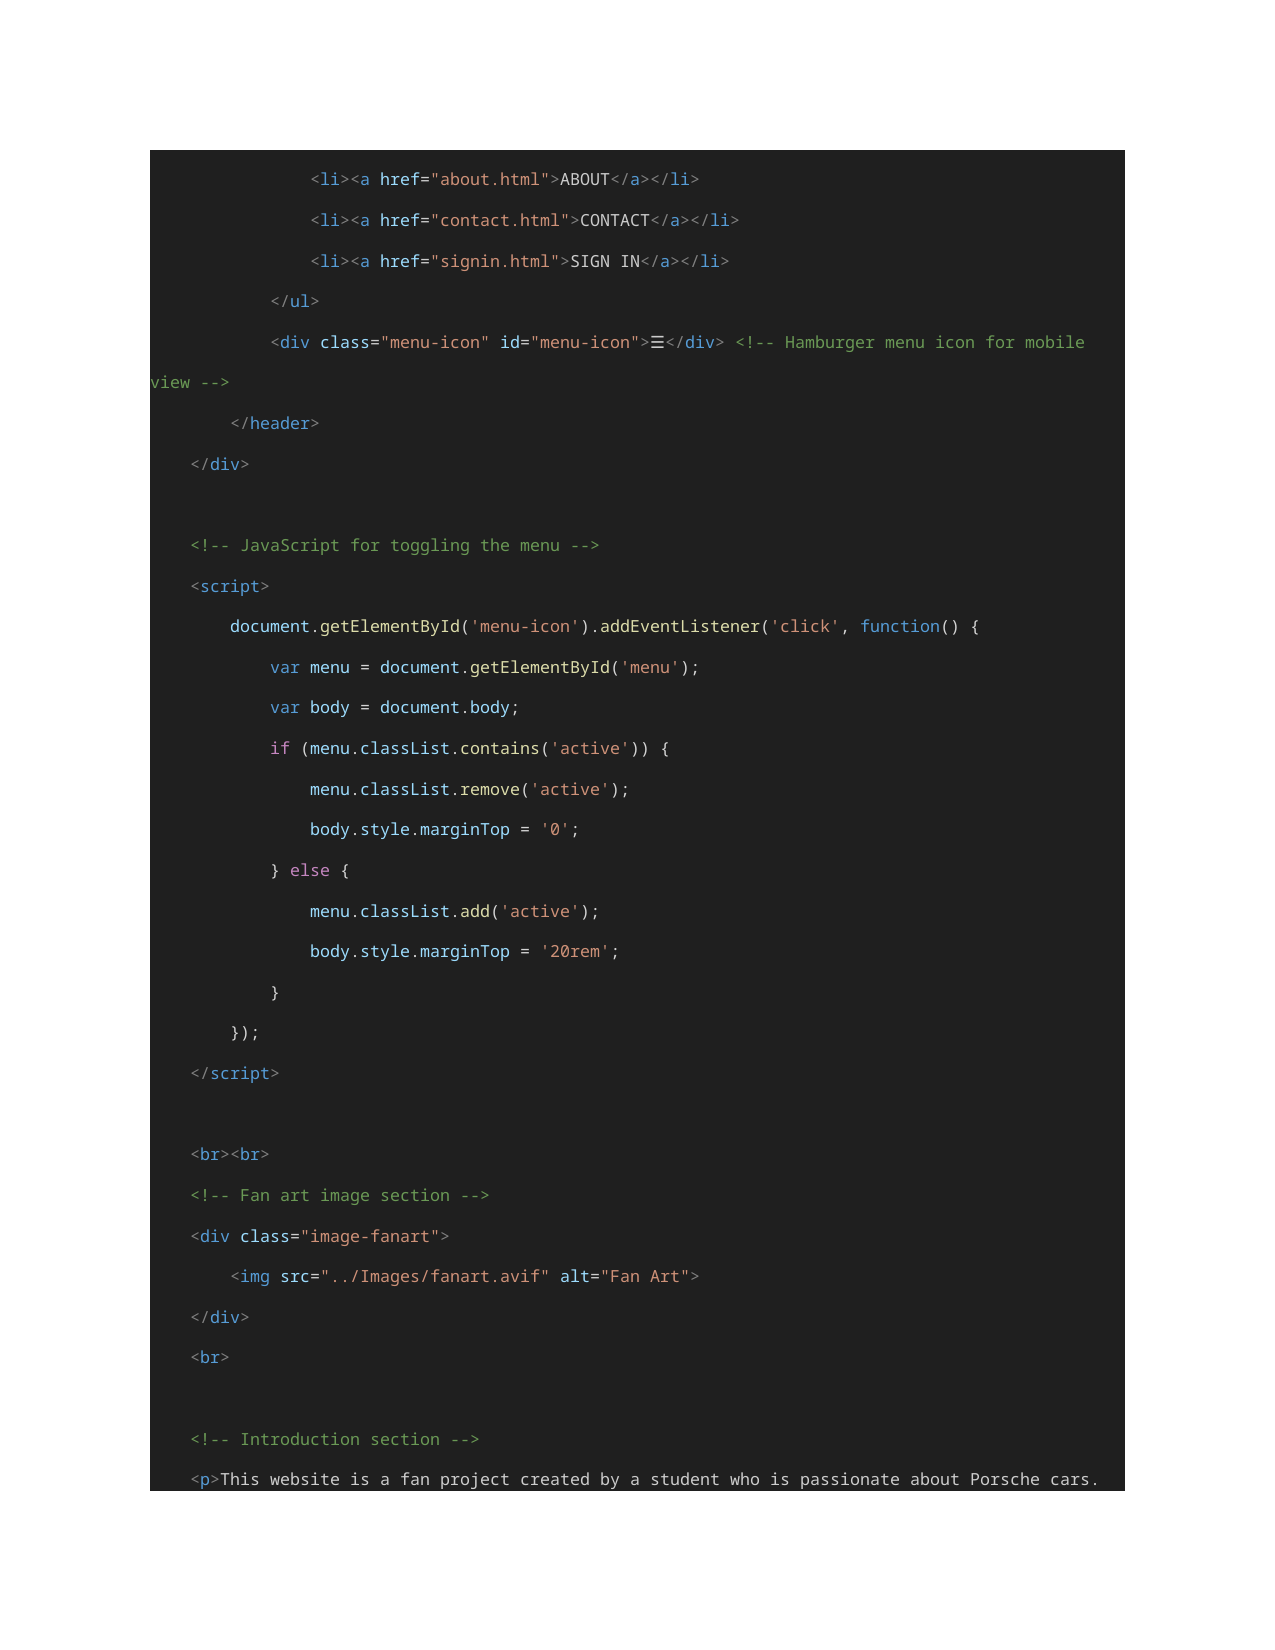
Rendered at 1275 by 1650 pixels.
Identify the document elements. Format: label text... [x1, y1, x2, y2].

text <br> [150, 1328, 1125, 1369]
text <!-- JavaScript for toggling the menu --> [150, 516, 1125, 556]
text <img src="../Images/fanart.avif" alt="Fan Art"> [150, 1247, 1125, 1287]
text }); [150, 1003, 1125, 1044]
text document.getElementById('menu-icon').addEventListener('click', function() { [150, 597, 1125, 637]
text </div> [150, 434, 1125, 475]
text <br><br> [150, 1125, 1125, 1166]
text body.style.marginTop = '20rem'; [150, 922, 1125, 962]
text <div class="image-fanart"> [150, 1206, 1125, 1247]
text var body = document.body; [150, 678, 1125, 719]
text <li><a href="about.html">ABOUT</a></li> [150, 150, 1125, 191]
text <div class="menu-icon" id="menu-icon">☰</div> <!-- Hamburger menu icon for mobile view --> [150, 312, 1125, 394]
text } else { [150, 841, 1125, 881]
text </script> [150, 1044, 1125, 1084]
text <script> [150, 556, 1125, 597]
text <!-- Introduction section --> [150, 1409, 1125, 1450]
text menu.classList.remove('active'); [150, 759, 1125, 800]
text body.style.marginTop = '0'; [150, 800, 1125, 841]
text } [150, 962, 1125, 1003]
text <li><a href="signin.html">SIGN IN</a></li> [150, 231, 1125, 272]
text <!-- Fan art image section --> [150, 1166, 1125, 1206]
text <p>This website is a fan project created by a student who is passionate about Porsche cars. [150, 1450, 1125, 1491]
text <li><a href="contact.html">CONTACT</a></li> [150, 191, 1125, 231]
text </div> [150, 1287, 1125, 1328]
text </header> [150, 394, 1125, 434]
text </ul> [150, 272, 1125, 312]
text if (menu.classList.contains('active')) { [150, 719, 1125, 759]
text var menu = document.getElementById('menu'); [150, 637, 1125, 678]
text menu.classList.add('active'); [150, 881, 1125, 922]
